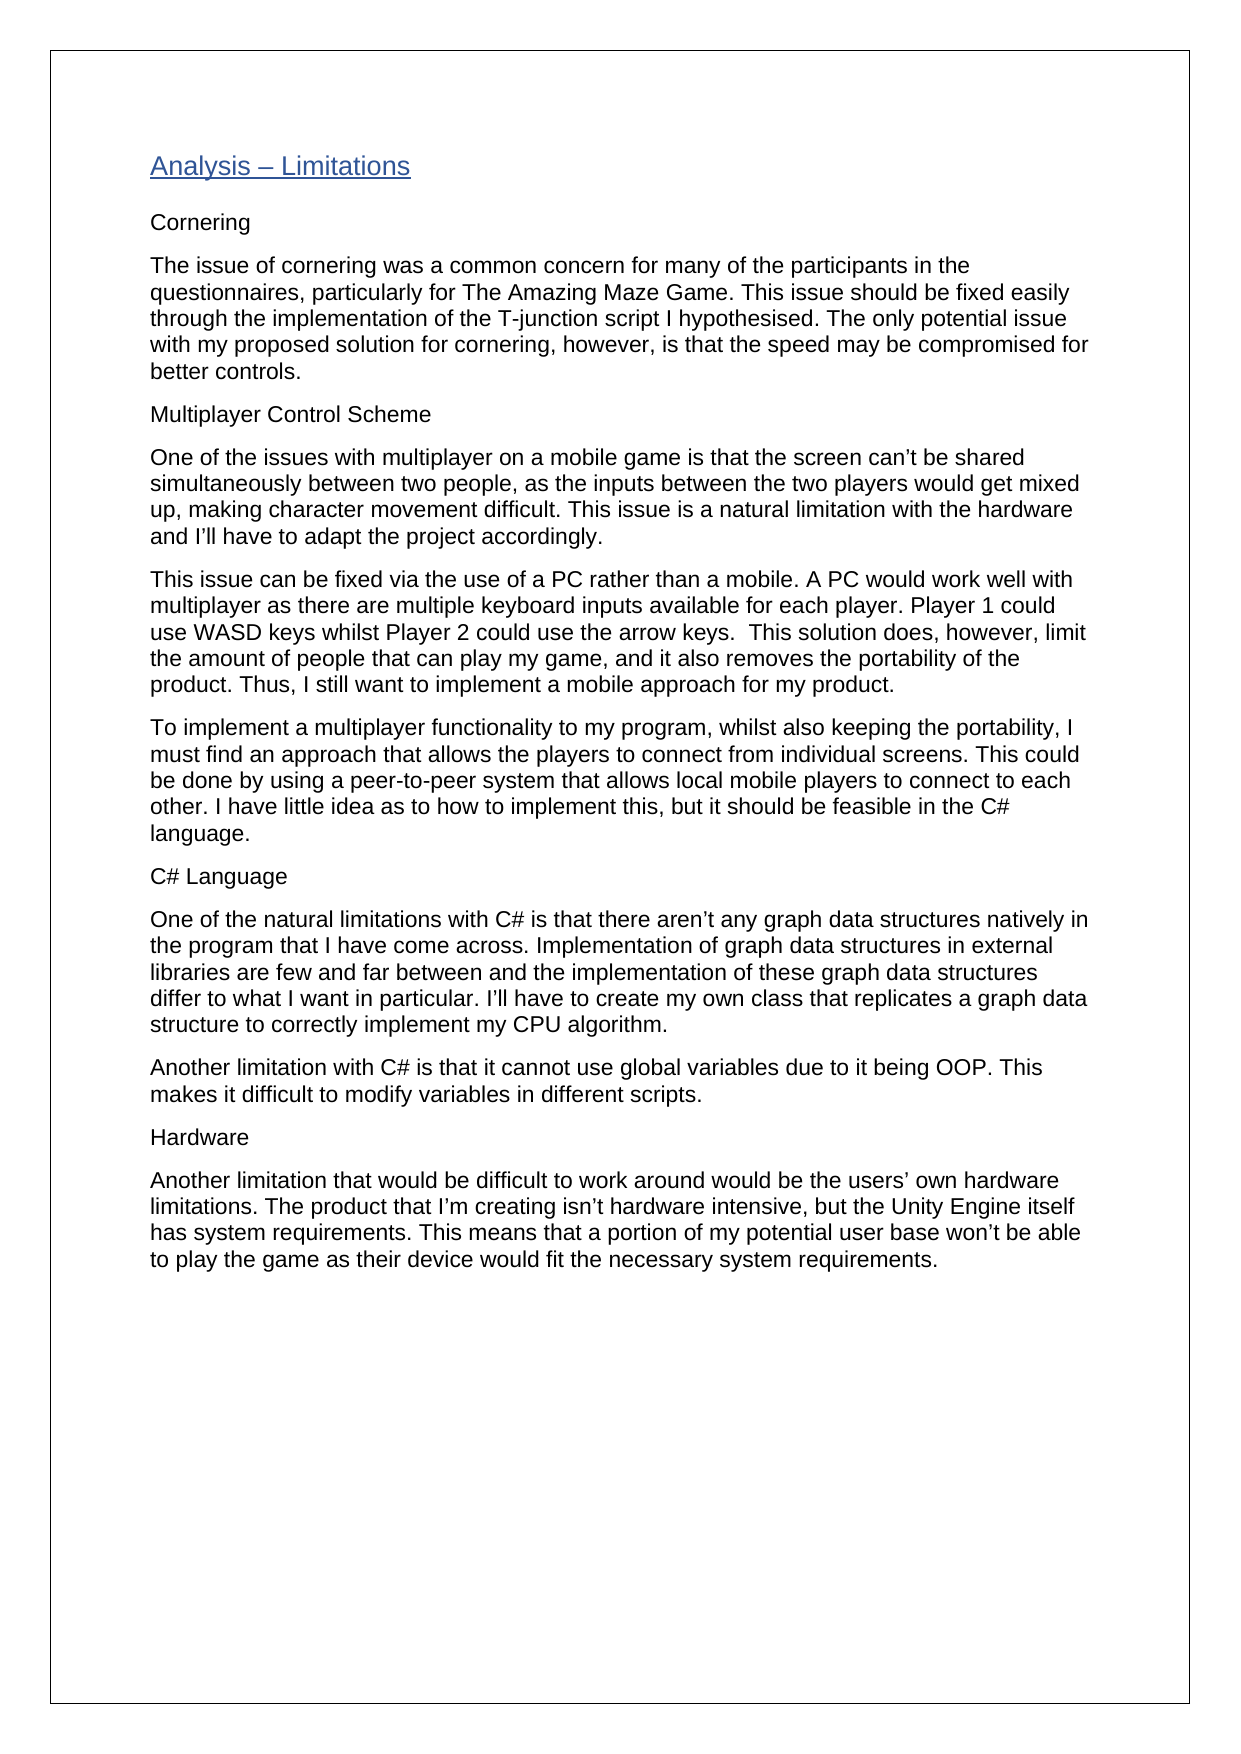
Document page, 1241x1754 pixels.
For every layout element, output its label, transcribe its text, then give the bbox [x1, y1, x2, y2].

text Multiplayer Control Scheme [150, 401, 1090, 427]
text C# Language [150, 863, 1090, 889]
text To implement a multiplayer functionality to my program, whilst also keeping the portability, I must find an approach that allows the players to connect from individual screens. This could be done by using a peer-to-peer system that allows local mobile players to connect to each other. I have little idea as to how to implement this, but it should be feasible in the C# language. [150, 714, 1090, 846]
subtitle Analysis – Limitations [150, 150, 1090, 181]
text Cornering [150, 181, 1090, 236]
text One of the natural limitations with C# is that there aren’t any graph data structures natively in the program that I have come across. Implementation of graph data structures in external libraries are few and far between and the implementation of these graph data structures differ to what I want in particular. I’ll have to create my own class that replicates a graph data structure to correctly implement my CPU algorithm. [150, 906, 1090, 1037]
text Another limitation that would be difficult to work around would be the users’ own hardware limitations. The product that I’m creating isn’t hardware intensive, but the Unity Engine itself has system requirements. This means that a portion of my potential user base won’t be able to play the game as their device would fit the necessary system requirements. [150, 1167, 1090, 1272]
text The issue of cornering was a common concern for many of the participants in the questionnaires, particularly for The Amazing Maze Game. This issue should be fixed easily through the implementation of the T-junction script I hypothesised. The only potential issue with my proposed solution for cornering, however, is that the speed may be compromised for better controls. [150, 252, 1090, 384]
text Hardware [150, 1123, 1090, 1150]
text This issue can be fixed via the use of a PC rather than a mobile. A PC would work well with multiplayer as there are multiple keyboard inputs available for each player. Player 1 could use WASD keys whilst Player 2 could use the arrow keys. This solution does, however, limit the amount of people that can play my game, and it also removes the portability of the product. Thus, I still want to implement a mobile approach for my product. [150, 566, 1090, 698]
text Another limitation with C# is that it cannot use global variables due to it being OOP. This makes it difficult to modify variables in different scripts. [150, 1054, 1090, 1107]
text One of the issues with multiplayer on a mobile game is that the screen can’t be shared simultaneously between two people, as the inputs between the two players would get mixed up, making character movement difficult. This issue is a natural limitation with the hardware and I’ll have to adapt the project accordingly. [150, 444, 1090, 549]
